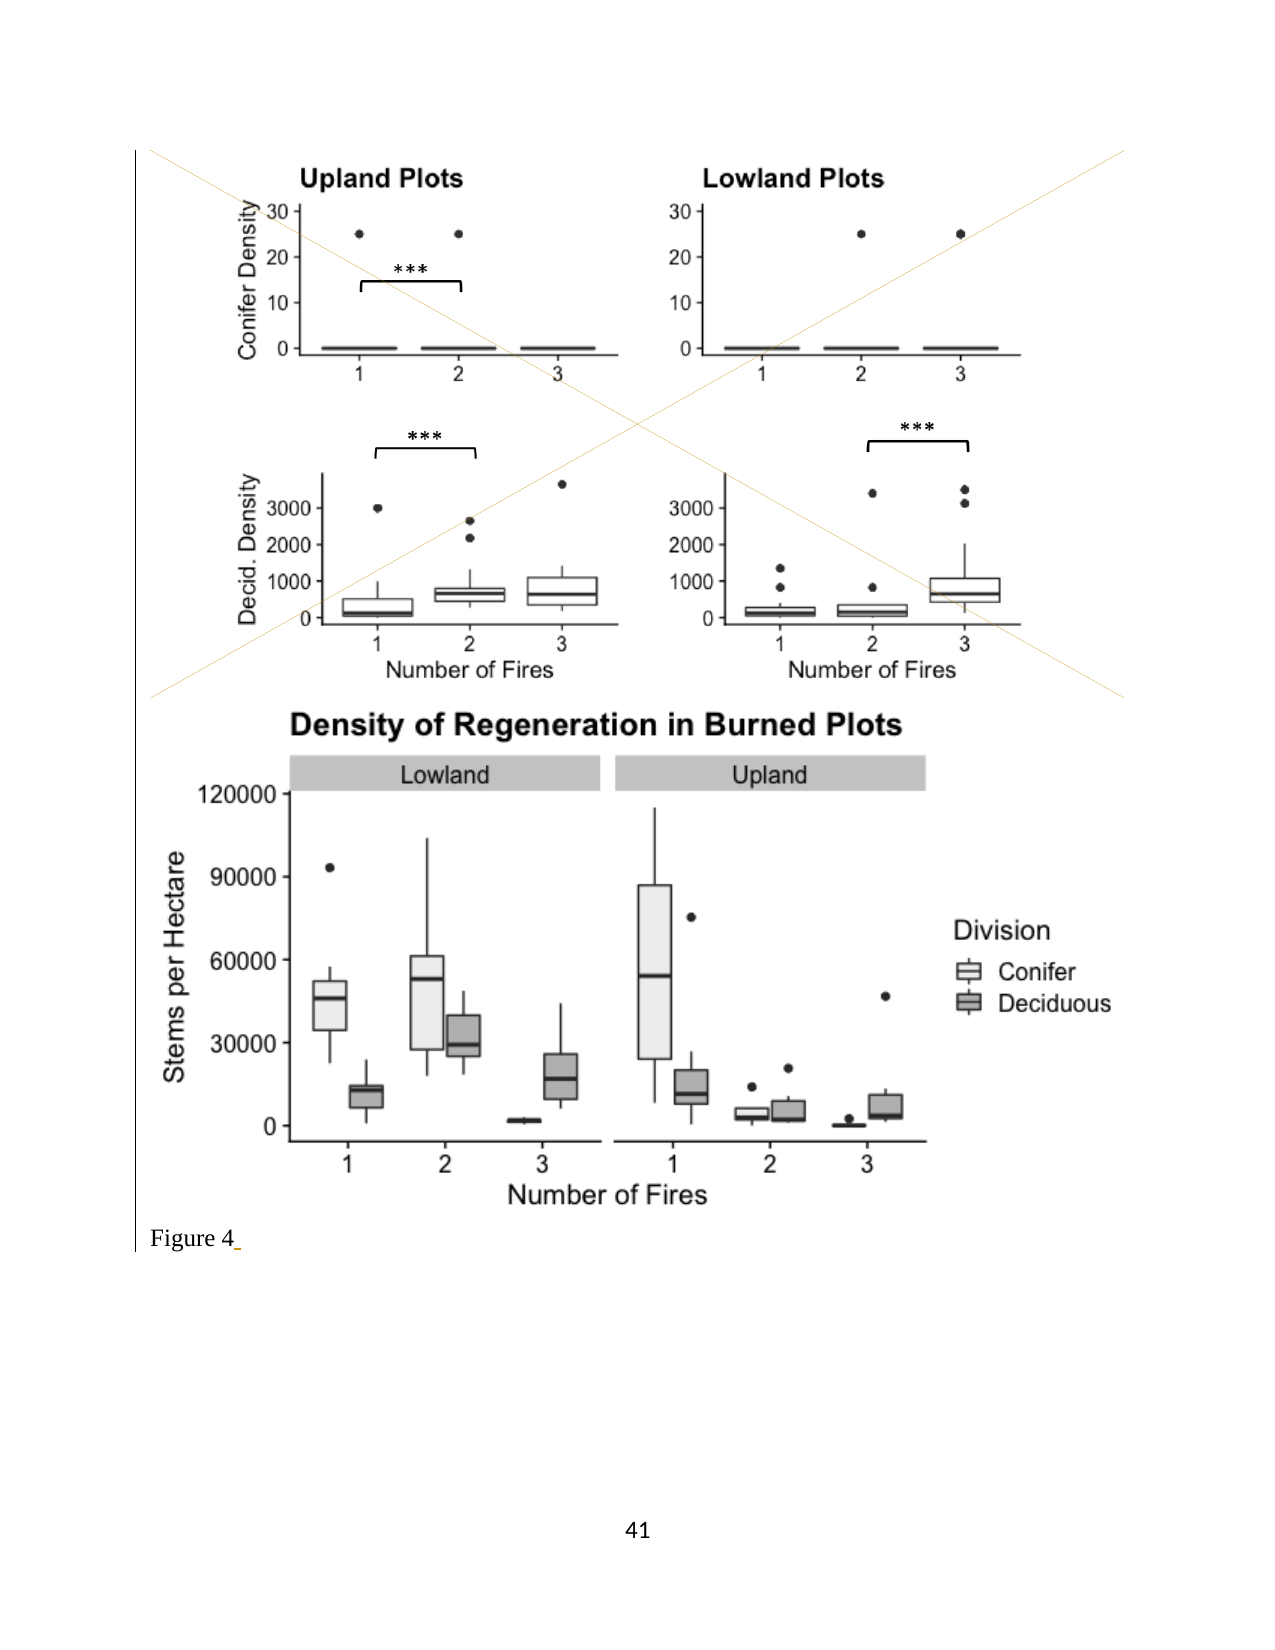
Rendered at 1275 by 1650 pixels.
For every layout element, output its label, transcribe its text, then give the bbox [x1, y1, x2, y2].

picture [150, 698, 1125, 1224]
text Figure 4 [150, 1224, 1125, 1252]
